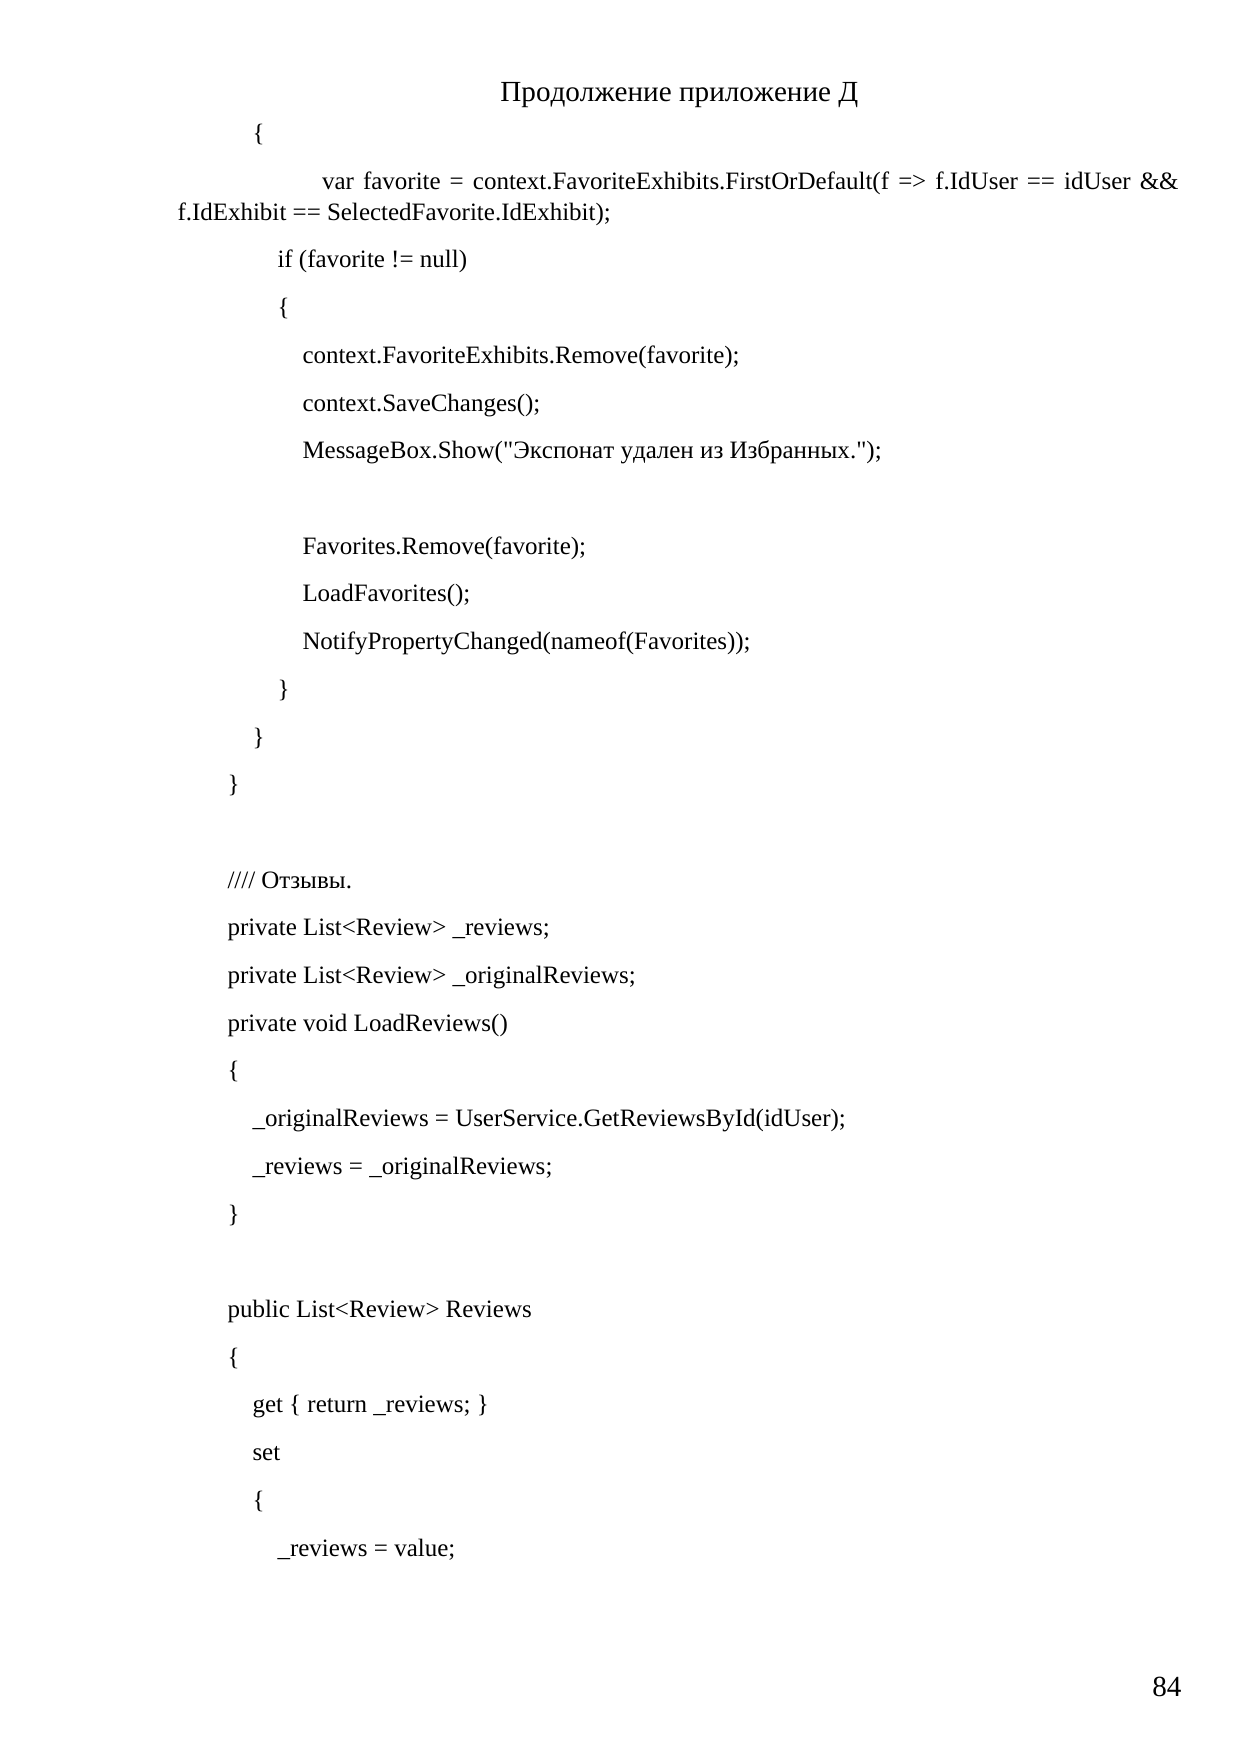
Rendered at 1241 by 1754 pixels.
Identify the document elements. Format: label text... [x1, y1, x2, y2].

text { [177, 118, 1181, 147]
text { [177, 1342, 1181, 1371]
text if (favorite != null) [177, 244, 1181, 273]
text } [177, 769, 1181, 798]
text { [177, 1056, 1181, 1084]
text var favorite = context.FavoriteExhibits.FirstOrDefault(f => f.IdUser == idUser && f.IdExhibit == SelectedFavorite.IdExhibit); [177, 166, 1181, 226]
text } [177, 1199, 1181, 1227]
text NotifyPropertyChanged(nameof(Favorites)); [177, 626, 1181, 655]
text LoadFavorites(); [177, 578, 1181, 607]
text _reviews = value; [177, 1533, 1181, 1561]
text } [177, 674, 1181, 703]
text { [177, 1485, 1181, 1514]
text _originalReviews = UserService.GetReviewsById(idUser); [177, 1103, 1181, 1132]
text private List<Review> _reviews; [177, 912, 1181, 941]
text context.SaveChanges(); [177, 388, 1181, 416]
text } [177, 722, 1181, 750]
text private void LoadReviews() [177, 1008, 1181, 1037]
text { [177, 292, 1181, 321]
text context.FavoriteExhibits.Remove(favorite); [177, 340, 1181, 369]
text Favorites.Remove(favorite); [177, 531, 1181, 559]
text //// Отзывы. [177, 865, 1181, 893]
text MessageBox.Show("Экспонат удален из Избранных."); [177, 435, 1181, 464]
text get { return _reviews; } [177, 1389, 1181, 1418]
text public List<Review> Reviews [177, 1294, 1181, 1323]
text set [177, 1437, 1181, 1466]
text _reviews = _originalReviews; [177, 1151, 1181, 1180]
text private List<Review> _originalReviews; [177, 960, 1181, 989]
